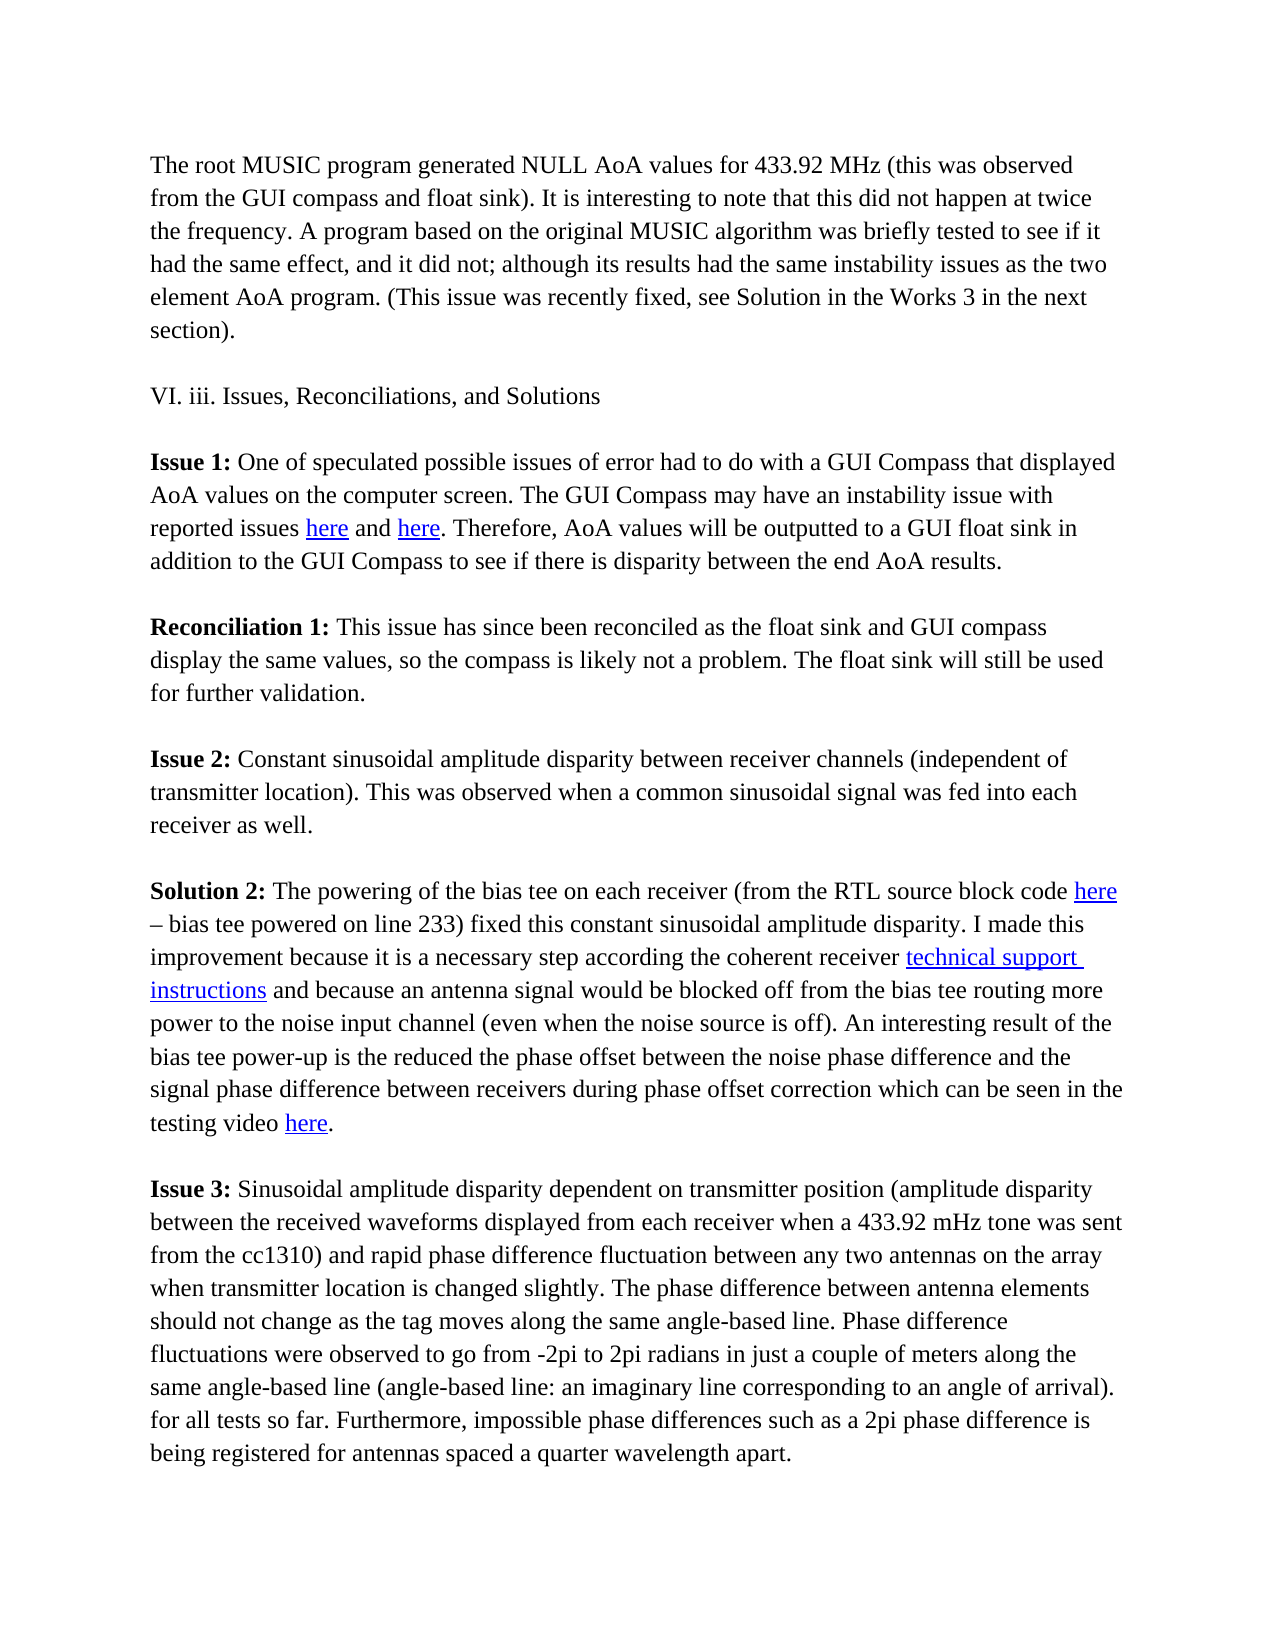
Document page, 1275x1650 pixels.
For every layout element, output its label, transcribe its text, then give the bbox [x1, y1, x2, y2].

text Issue 2: Constant sinusoidal amplitude disparity between receiver channels (independent of transmitter location). This was observed when a common sinusoidal signal was fed into each receiver as well. [150, 744, 1125, 839]
text The root MUSIC program generated NULL AoA values for 433.92 MHz (this was observed from the GUI compass and float sink). It is interesting to note that this did not happen at twice the frequency. A program based on the original MUSIC algorithm was briefly tested to see if it had the same effect, and it did not; although its results had the same instability issues as the two element AoA program. (This issue was recently fixed, see Solution in the Works 3 in the next section). [150, 150, 1125, 344]
text VI. iii. Issues, Reconciliations, and Solutions [150, 381, 1125, 410]
text Reconciliation 1: This issue has since been reconciled as the float sink and GUI compass display the same values, so the compass is likely not a problem. The float sink will still be used for further validation. [150, 612, 1125, 707]
text Solution 2: The powering of the bias tee on each receiver (from the RTL source block code here – bias tee powered on line 233) fixed this constant sinusoidal amplitude disparity. I made this improvement because it is a necessary step according the coherent receiver technical support instructions and because an antenna signal would be blocked off from the bias tee routing more power to the noise input channel (even when the noise source is off). An interesting result of the bias tee power-up is the reduced the phase offset between the noise phase difference and the signal phase difference between receivers during phase offset correction which can be seen in the testing video here. [150, 876, 1125, 1136]
text Issue 1: One of speculated possible issues of error had to do with a GUI Compass that displayed AoA values on the computer screen. The GUI Compass may have an instability issue with reported issues here and here. Therefore, AoA values will be outputted to a GUI float sink in addition to the GUI Compass to see if there is disparity between the end AoA results. [150, 447, 1125, 575]
text Issue 3: Sinusoidal amplitude disparity dependent on transmitter position (amplitude disparity between the received waveforms displayed from each receiver when a 433.92 mHz tone was sent from the cc1310) and rapid phase difference fluctuation between any two antennas on the array when transmitter location is changed slightly. The phase difference between antenna elements should not change as the tag moves along the same angle-based line. Phase difference fluctuations were observed to go from -2pi to 2pi radians in just a couple of meters along the same angle-based line (angle-based line: an imaginary line corresponding to an angle of arrival). for all tests so far. Furthermore, impossible phase differences such as a 2pi phase difference is being registered for antennas spaced a quarter wavelength apart. [150, 1174, 1125, 1467]
